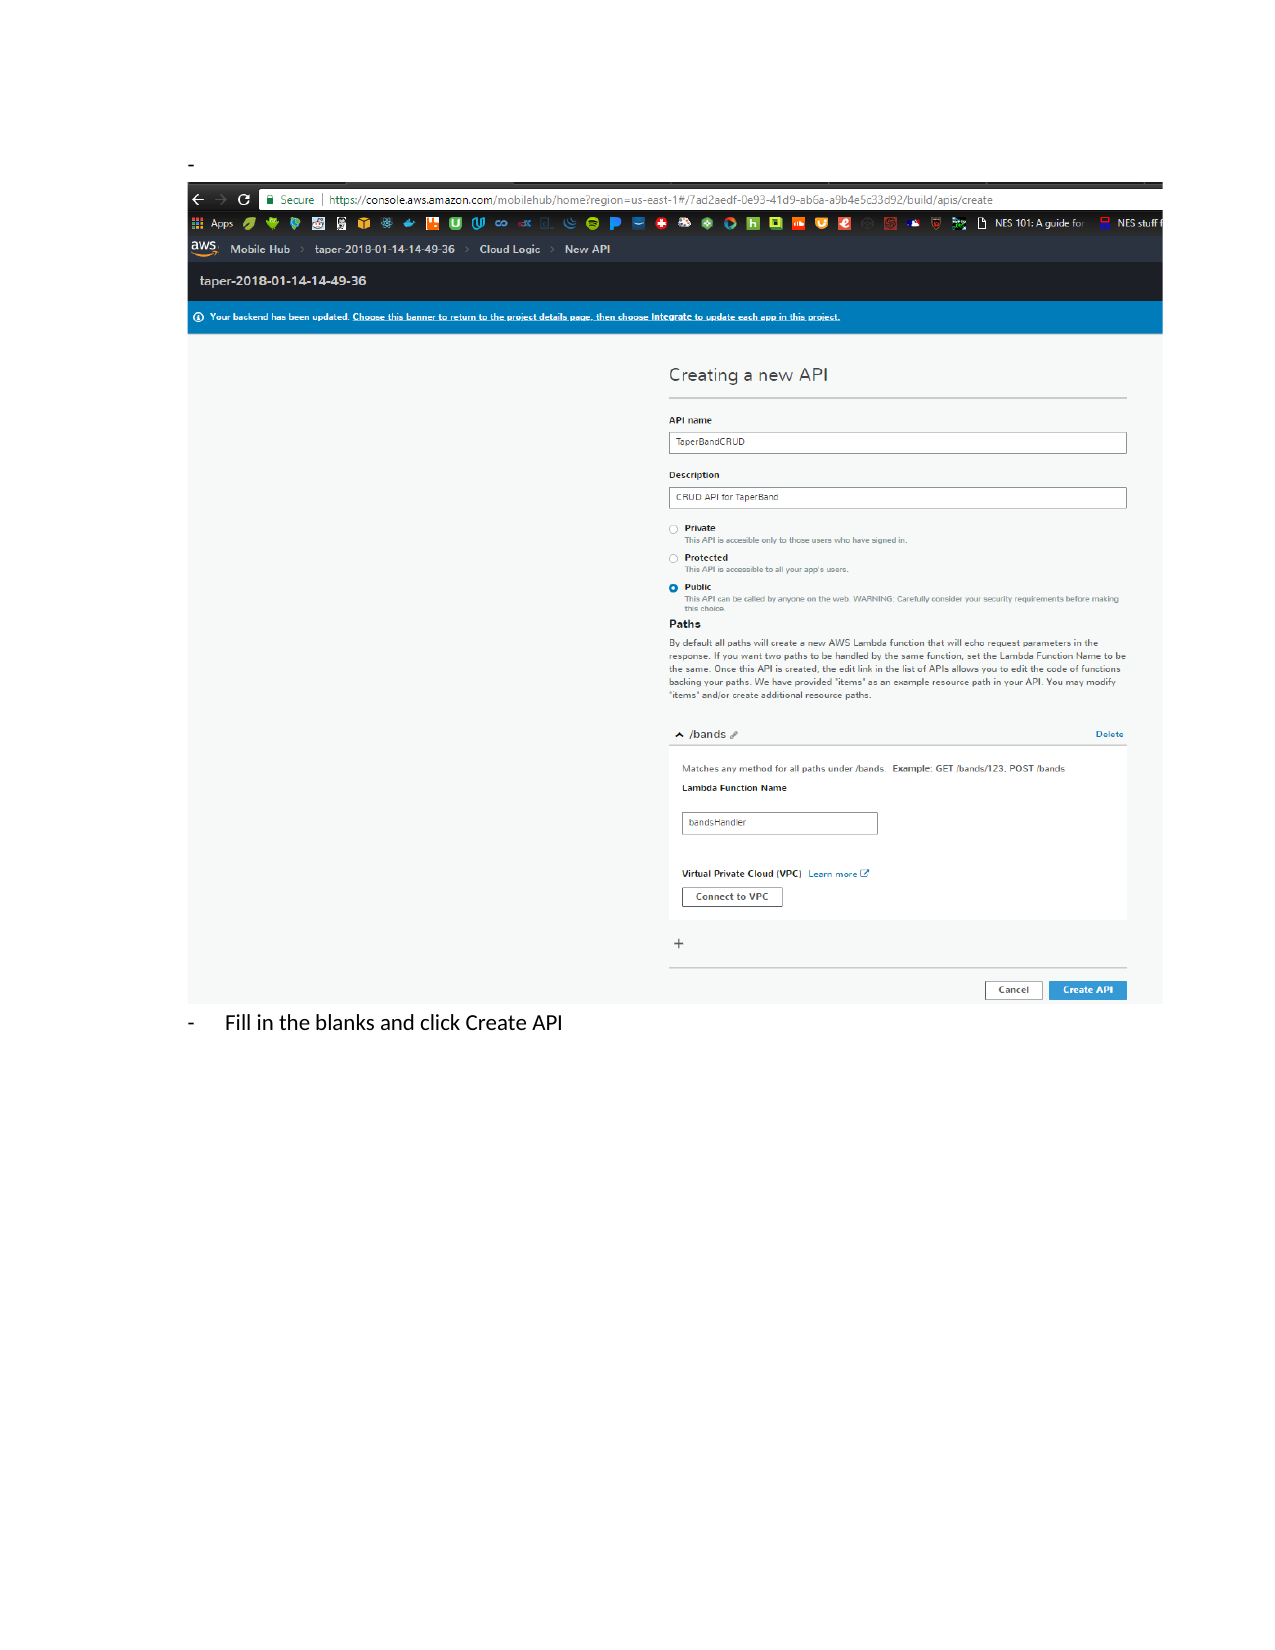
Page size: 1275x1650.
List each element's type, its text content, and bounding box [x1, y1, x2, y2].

picture [187, 334, 1163, 1004]
picture [360, 315, 382, 320]
picture [322, 314, 335, 319]
list Fill in the blanks and click Create API [187, 1008, 1125, 1036]
picture [679, 314, 688, 320]
picture [187, 182, 1163, 300]
picture [716, 314, 728, 320]
picture [791, 314, 804, 320]
picture [652, 314, 662, 320]
picture [554, 314, 566, 320]
picture [744, 314, 754, 320]
picture [492, 314, 500, 320]
picture [234, 314, 242, 319]
